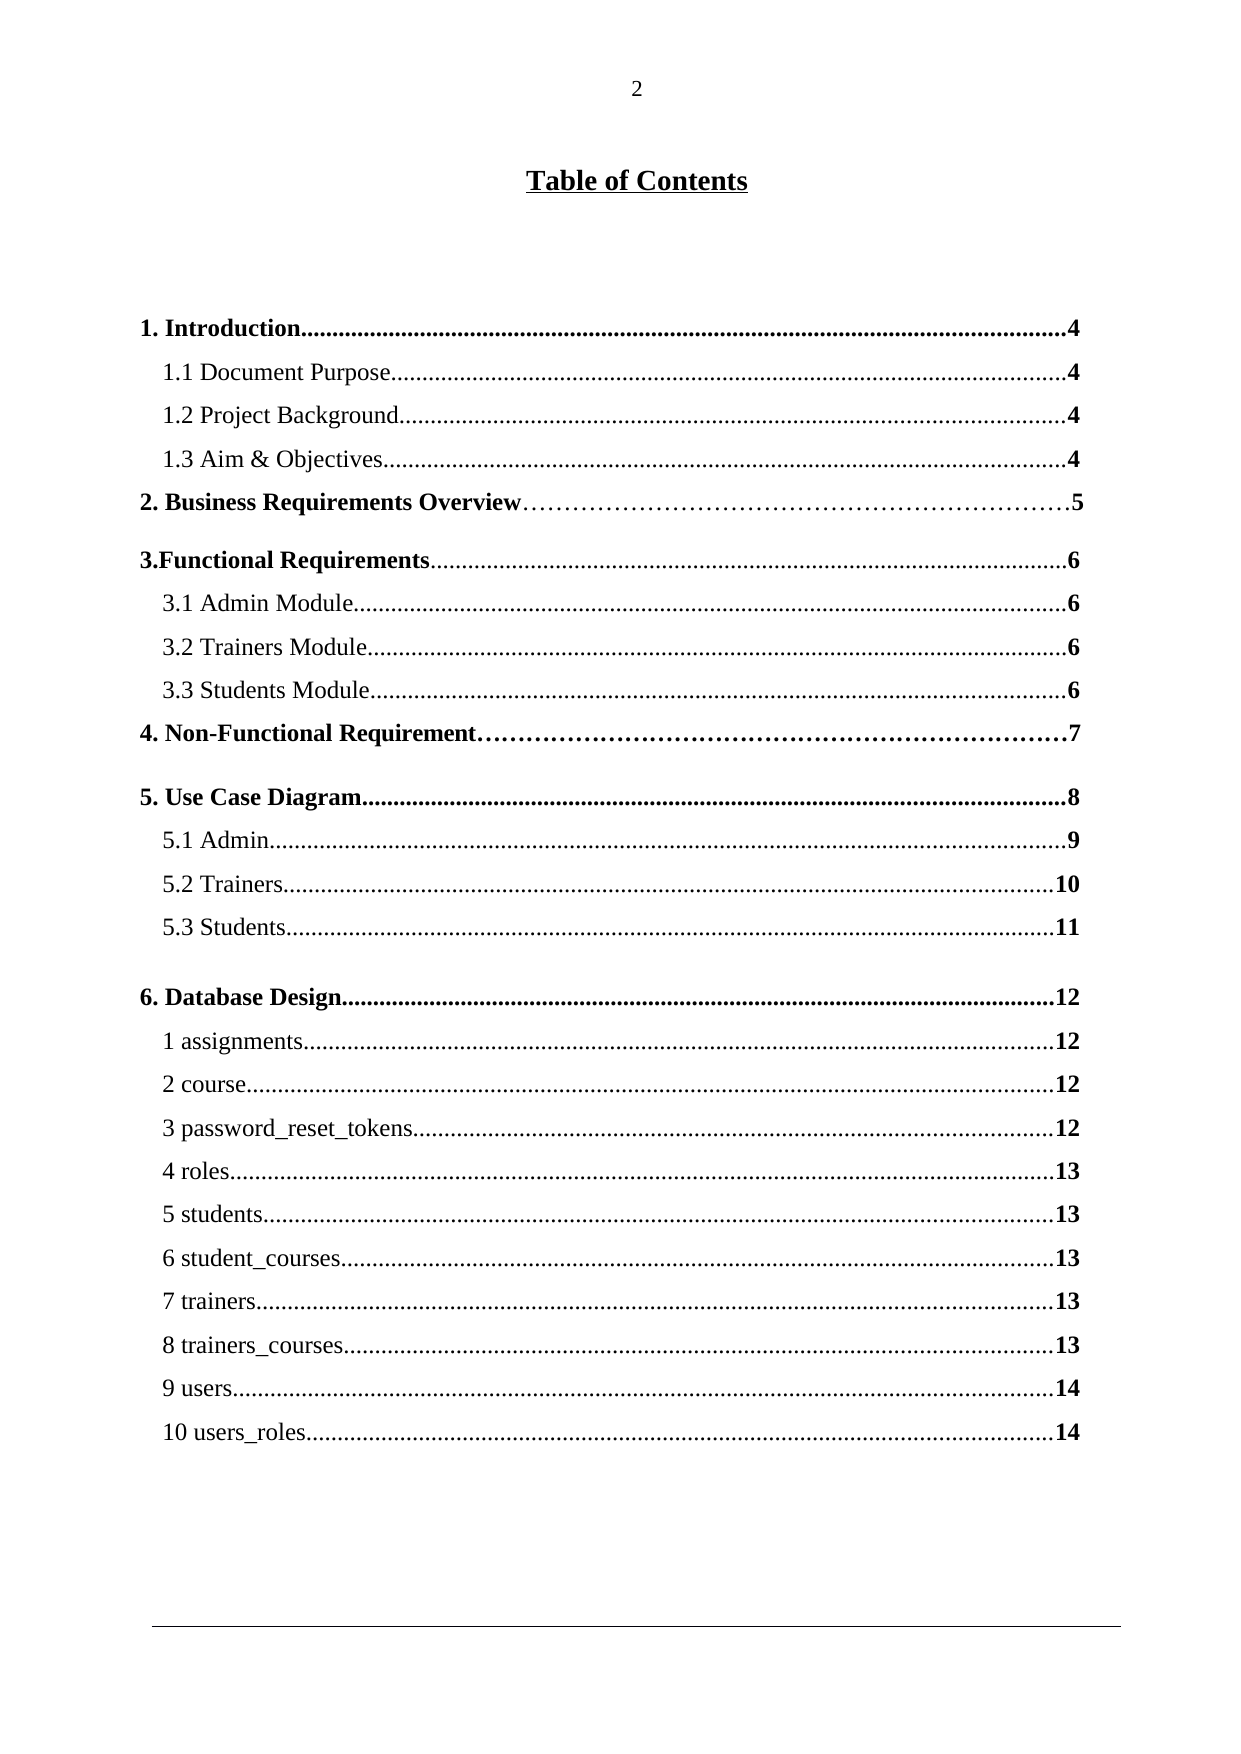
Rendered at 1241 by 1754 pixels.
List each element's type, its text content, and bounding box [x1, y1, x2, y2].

text 9 users 14 [162, 1373, 1134, 1402]
text 2 course 12 [162, 1069, 1134, 1098]
text 7 trainers 13 [162, 1286, 1134, 1315]
text 5.1 Admin 9 [162, 826, 1134, 854]
text 8 trainers_courses 13 [162, 1330, 1134, 1358]
text 1 assignments 12 [162, 1026, 1134, 1054]
text 10 users_roles 14 [162, 1417, 1134, 1445]
text 4. Non-Functional Requirement………………………………………………………………7 [139, 718, 1134, 747]
text 1. Introduction 4 [139, 313, 1134, 342]
text 5.3 Students 11 [162, 912, 1134, 941]
text 5. Use Case Diagram 8 [139, 782, 1134, 811]
text 1.1 Document Purpose 4 [162, 357, 1134, 386]
text 3.2 Trainers Module 6 [162, 632, 1134, 660]
text 5 students 13 [162, 1199, 1134, 1228]
text 5.2 Trainers 10 [162, 869, 1134, 898]
text 3.3 Students Module 6 [162, 675, 1134, 704]
text 2. Business Requirements Overview…………………………………………………………5 [139, 487, 1134, 516]
text 3 password_reset_tokens 12 [162, 1113, 1134, 1141]
text 3.Functional Requirements 6 [139, 545, 1134, 573]
text 3.1 Admin Module 6 [162, 588, 1134, 617]
text 6 student_courses 13 [162, 1243, 1134, 1272]
text 6. Database Design 12 [139, 982, 1134, 1011]
text 1.3 Aim & Objectives 4 [162, 444, 1134, 473]
text Table of Contents [139, 163, 1134, 196]
text 4 roles 13 [162, 1156, 1134, 1185]
text 1.2 Project Background 4 [162, 400, 1134, 429]
